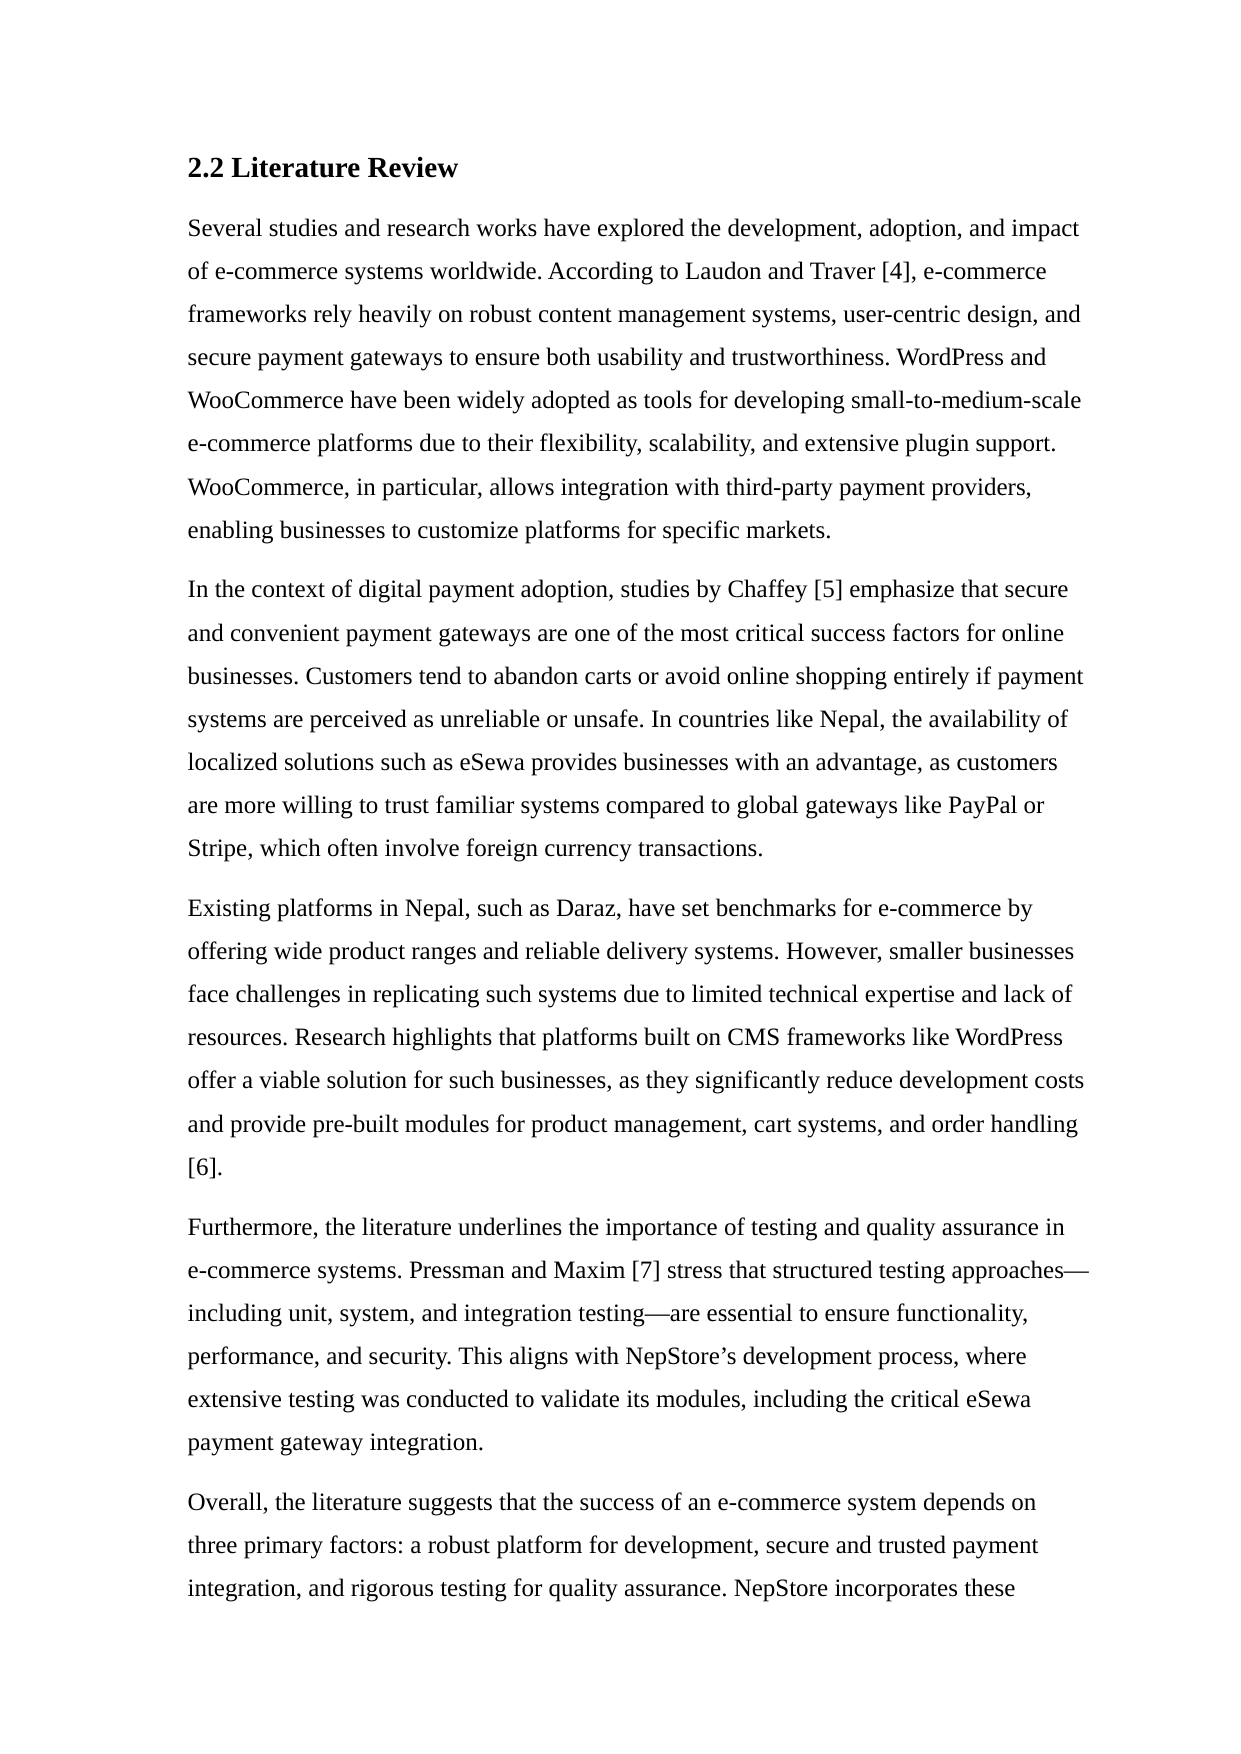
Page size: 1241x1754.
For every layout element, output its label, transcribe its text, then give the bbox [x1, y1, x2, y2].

subtitle 2.2 Literature Review [187, 150, 1090, 183]
text Existing platforms in Nepal, such as Daraz, have set benchmarks for e-commerce by offering wide product ranges and reliable delivery systems. However, smaller businesses face challenges in replicating such systems due to limited technical expertise and lack of resources. Research highlights that platforms built on CMS frameworks like WordPress offer a viable solution for such businesses, as they significantly reduce development costs and provide pre-built modules for product management, cart systems, and order handling [6]. [187, 893, 1090, 1181]
text Several studies and research works have explored the development, adoption, and impact of e-commerce systems worldwide. According to Laudon and Traver [4], e-commerce frameworks rely heavily on robust content management systems, user-centric design, and secure payment gateways to ensure both usability and trustworthiness. WordPress and WooCommerce have been widely adopted as tools for developing small-to-medium-scale e-commerce platforms due to their flexibility, scalability, and extensive plugin support. WooCommerce, in particular, allows integration with third-party payment providers, enabling businesses to customize platforms for specific markets. [187, 213, 1090, 543]
text Furthermore, the literature underlines the importance of testing and quality assurance in e-commerce systems. Pressman and Maxim [7] stress that structured testing approaches—including unit, system, and integration testing—are essential to ensure functionality, performance, and security. This aligns with NepStore’s development process, where extensive testing was conducted to validate its modules, including the critical eSewa payment gateway integration. [187, 1212, 1090, 1456]
text In the context of digital payment adoption, studies by Chaffey [5] emphasize that secure and convenient payment gateways are one of the most critical success factors for online businesses. Customers tend to abandon carts or avoid online shopping entirely if payment systems are perceived as unreliable or unsafe. In countries like Nepal, the availability of localized solutions such as eSewa provides businesses with an advantage, as customers are more willing to trust familiar systems compared to global gateways like PayPal or Stripe, which often involve foreign currency transactions. [187, 574, 1090, 862]
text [187, 1487, 1090, 1602]
